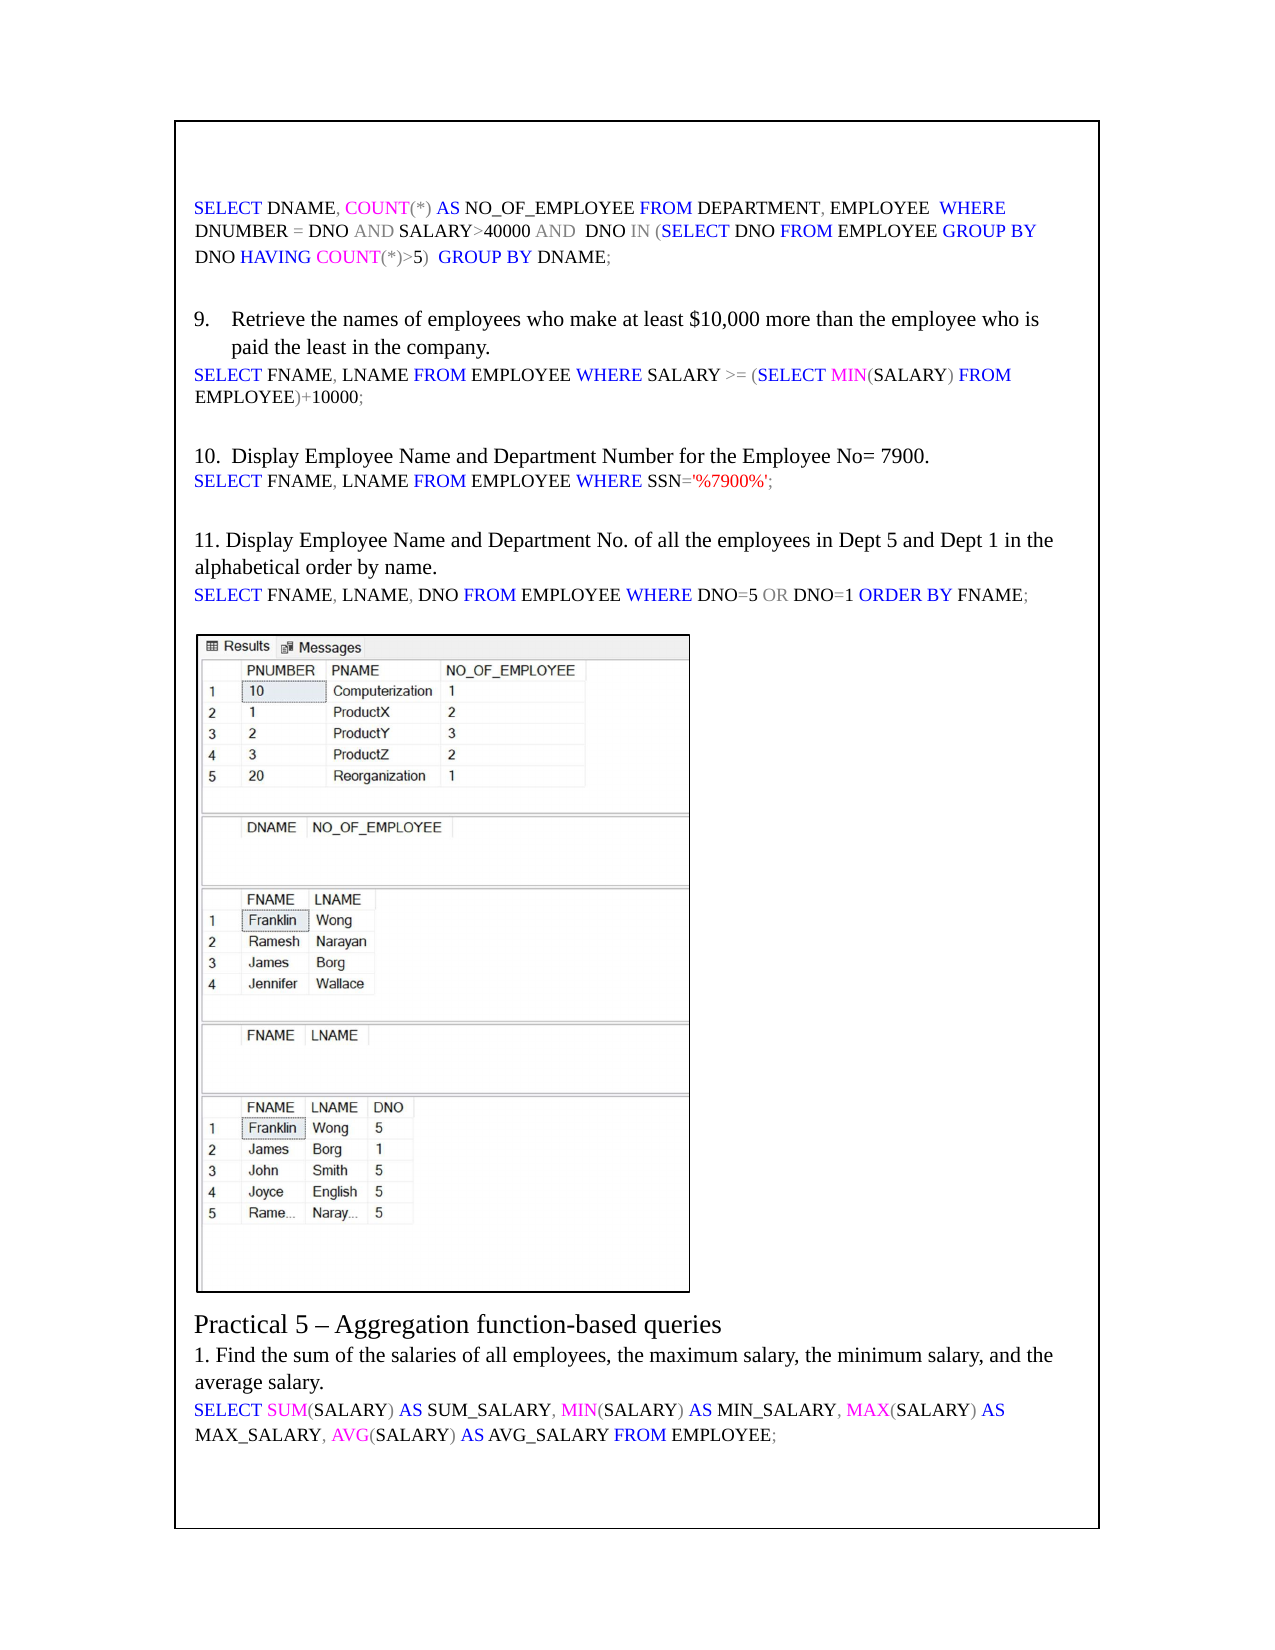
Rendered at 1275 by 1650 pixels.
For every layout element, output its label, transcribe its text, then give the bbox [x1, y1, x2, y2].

subtitle Practical 5 – Aggregation function-based queries [193, 1308, 1081, 1339]
subtitle SELECT SUM(SALARY) AS SUM_SALARY, MIN(SALARY) AS MIN_SALARY, MAX(SALARY) AS MAX_SALARY, AVG(SALARY) AS AVG_SALARY FROM EMPLOYEE; [193, 1399, 1081, 1447]
subtitle SELECT DNAME, COUNT(*) AS NO_OF_EMPLOYEE FROM DEPARTMENT, EMPLOYEE WHERE DNUMBER = DNO AND SALARY>40000 AND DNO IN (SELECT DNO FROM EMPLOYEE GROUP BY DNO HAVING COUNT(*)>5) GROUP BY DNAME; [193, 197, 1081, 268]
subtitle SELECT FNAME, LNAME, DNO FROM EMPLOYEE WHERE DNO=5 OR DNO=1 ORDER BY FNAME; [193, 584, 1081, 605]
list Display Employee Name and Department Number for the Employee No= 7900. [193, 443, 1080, 468]
text 1. Find the sum of the salaries of all employees, the maximum salary, the minimum salary, and the average salary. [193, 1342, 1080, 1394]
text SELECT FNAME, LNAME FROM EMPLOYEE WHERE SALARY >= (SELECT MIN(SALARY) FROM EMPLOYEE)+10000; [193, 363, 1081, 408]
subtitle SELECT FNAME, LNAME FROM EMPLOYEE WHERE SSN='%7900%'; [193, 470, 1081, 492]
picture [198, 636, 689, 1291]
text 11. Display Employee Name and Department No. of all the employees in Dept 5 and Dept 1 in the alphabetical order by name. [193, 527, 1080, 579]
list Retrieve the names of employees who make at least $10,000 more than the employee who is paid the least in the company. [193, 306, 1080, 359]
